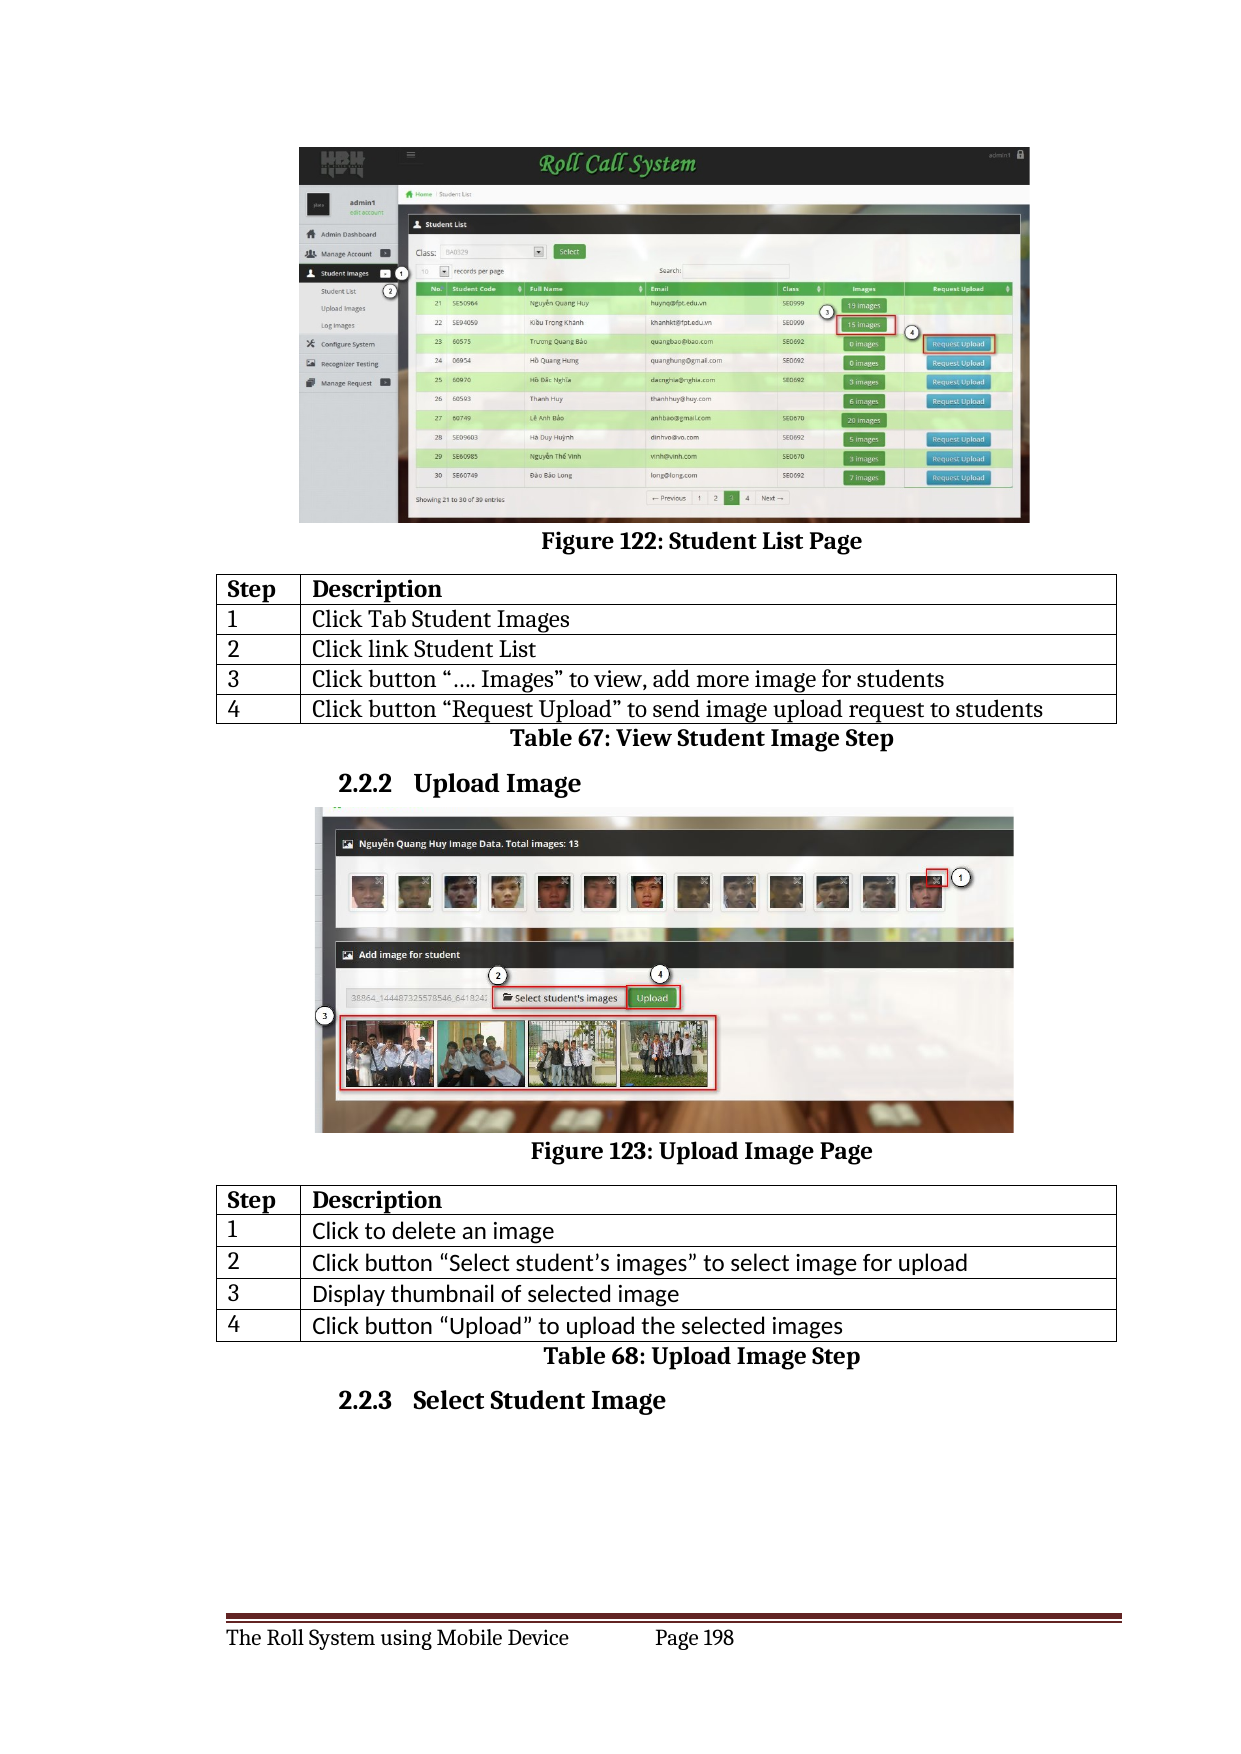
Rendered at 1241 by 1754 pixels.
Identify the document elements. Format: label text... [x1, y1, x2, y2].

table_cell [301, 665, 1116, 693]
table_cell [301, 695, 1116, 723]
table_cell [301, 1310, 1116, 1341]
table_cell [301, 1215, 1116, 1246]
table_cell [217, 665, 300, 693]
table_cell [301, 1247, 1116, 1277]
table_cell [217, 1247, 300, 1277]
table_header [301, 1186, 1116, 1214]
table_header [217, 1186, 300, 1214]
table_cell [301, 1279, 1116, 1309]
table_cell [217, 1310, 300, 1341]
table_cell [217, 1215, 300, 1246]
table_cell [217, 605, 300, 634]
subtitle Upload Image [338, 768, 1122, 799]
picture [299, 147, 1030, 523]
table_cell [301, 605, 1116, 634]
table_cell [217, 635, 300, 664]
picture [314, 807, 1014, 1133]
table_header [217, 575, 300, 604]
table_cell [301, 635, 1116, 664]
subtitle Select Student Image [338, 1385, 1122, 1416]
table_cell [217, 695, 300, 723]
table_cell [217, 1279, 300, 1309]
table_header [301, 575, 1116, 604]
